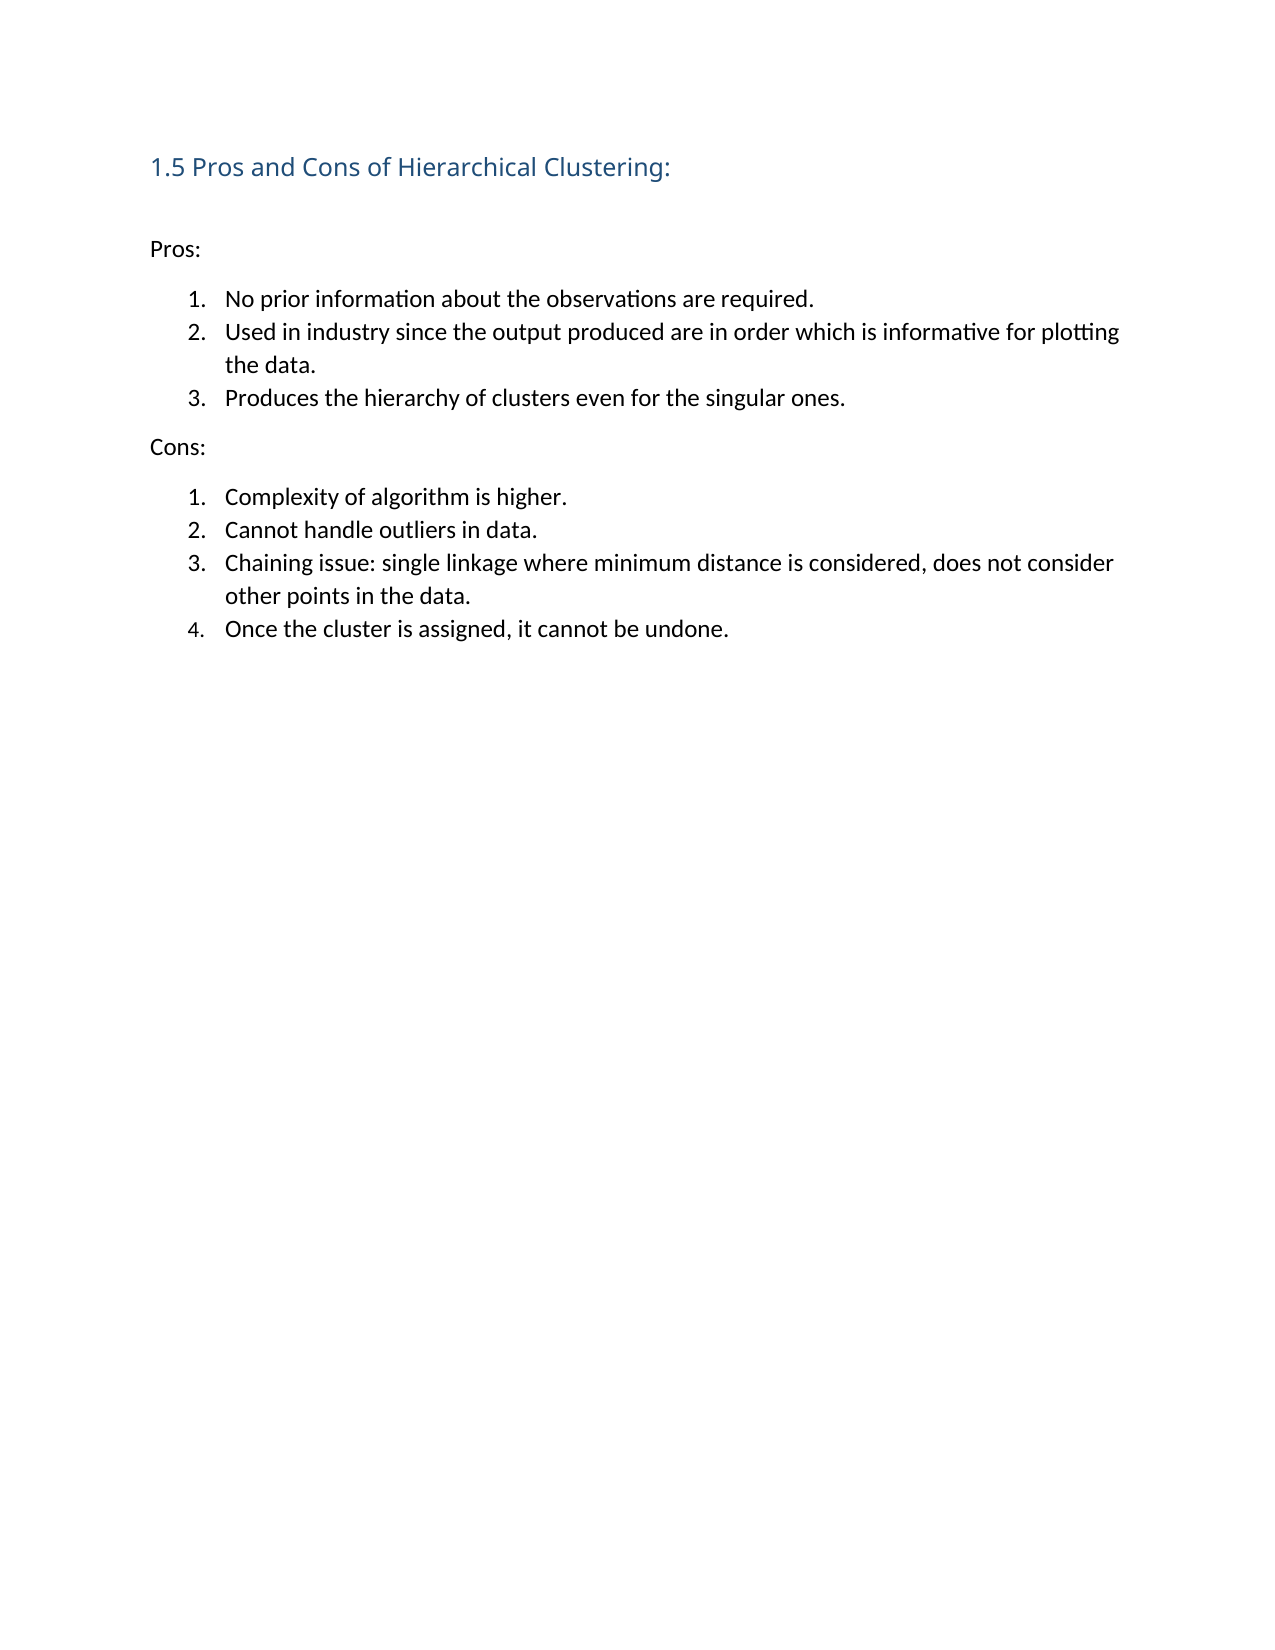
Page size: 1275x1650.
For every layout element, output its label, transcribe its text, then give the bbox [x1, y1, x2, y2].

list Produces the hierarchy of clusters even for the singular ones. [187, 382, 1125, 412]
list Cannot handle outliers in data. [187, 514, 1125, 544]
list No prior information about the observations are required. [187, 283, 1125, 314]
list Complexity of algorithm is higher. [187, 481, 1125, 512]
list Used in industry since the output produced are in order which is informative for plotting the data. [187, 316, 1125, 379]
text Cons: [150, 432, 1125, 462]
text Pros: [150, 234, 1125, 264]
subtitle 1.5 Pros and Cons of Hierarchical Clustering: [150, 150, 1125, 184]
list Chaining issue: single linkage where minimum distance is considered, does not consider other points in the data. [187, 547, 1125, 610]
list Once the cluster is assigned, it cannot be undone. [187, 613, 1125, 643]
